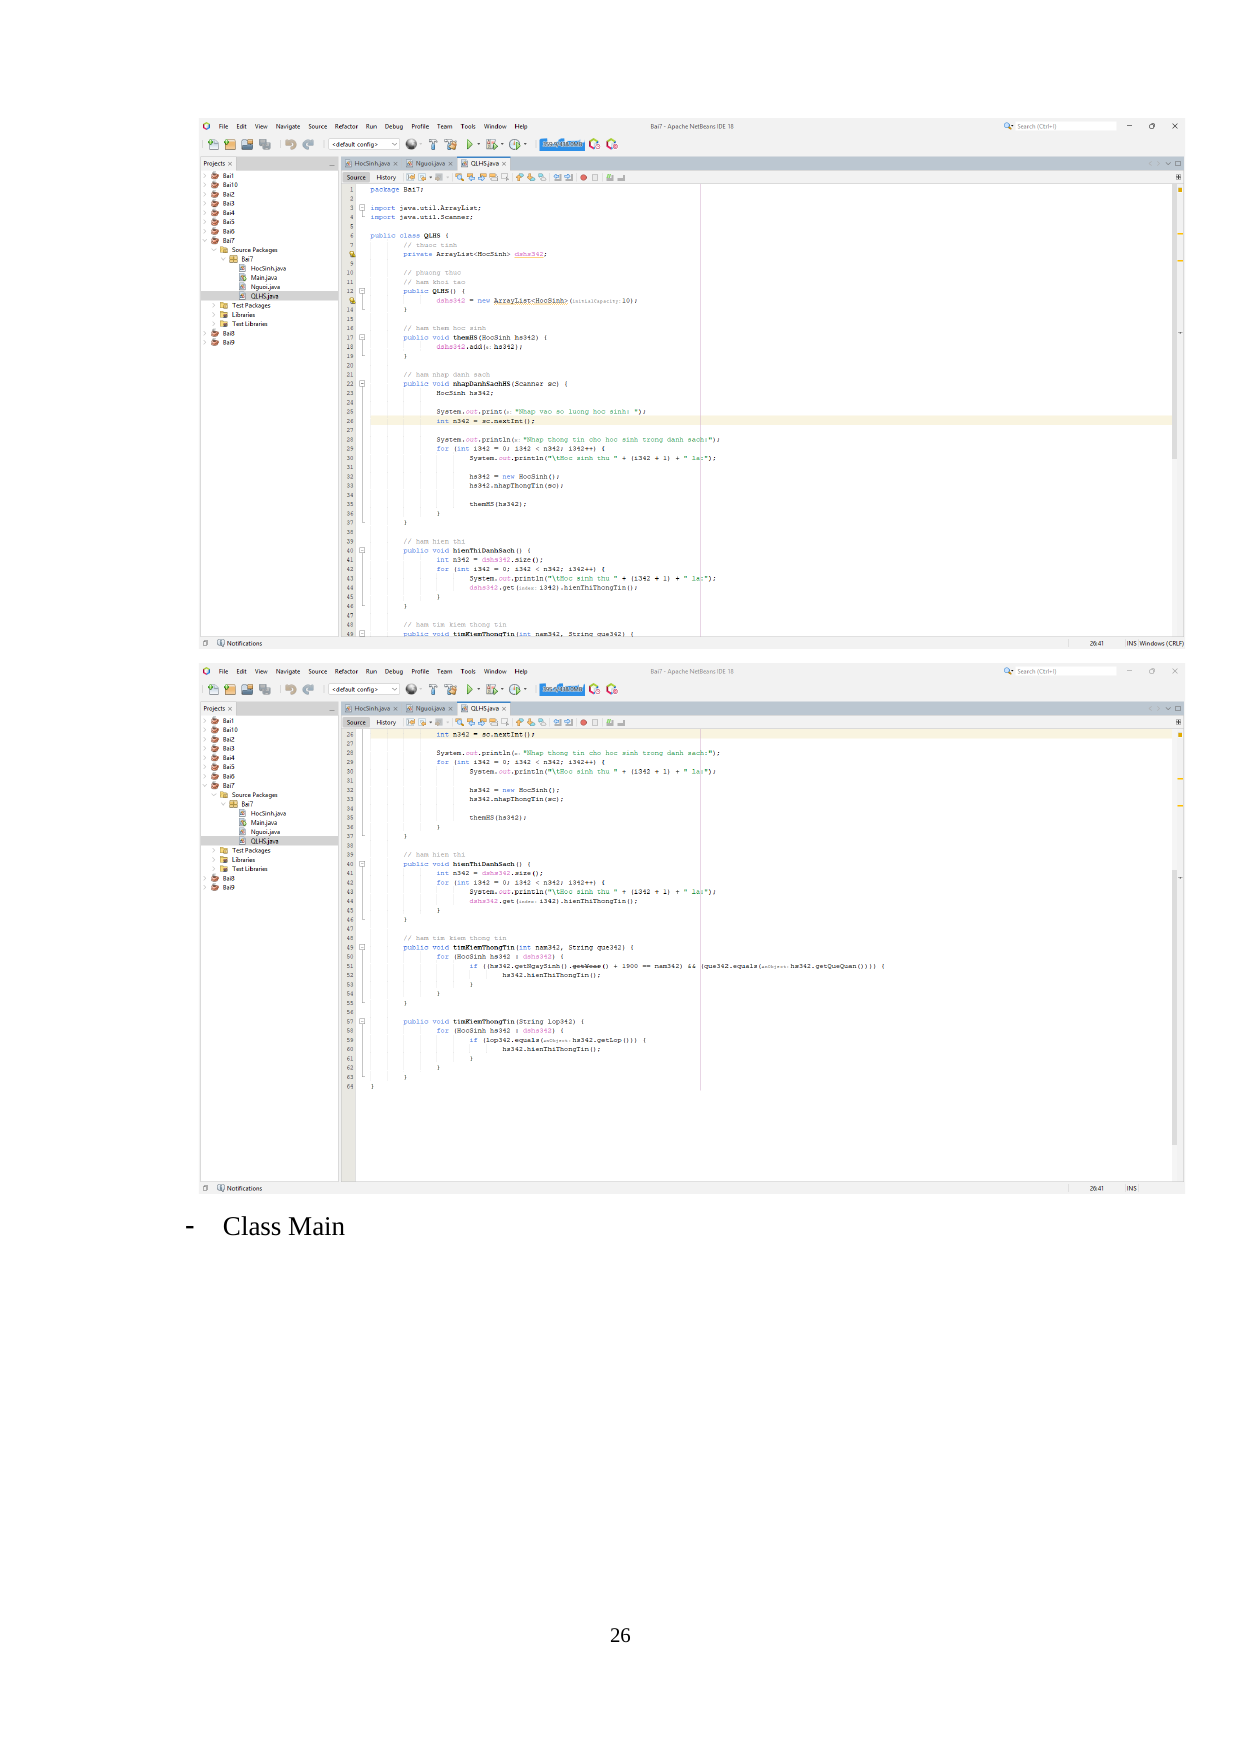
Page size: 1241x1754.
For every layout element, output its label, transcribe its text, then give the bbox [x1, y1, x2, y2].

list Class Main [185, 1209, 1134, 1241]
picture [198, 663, 1186, 1194]
picture [198, 118, 1186, 649]
